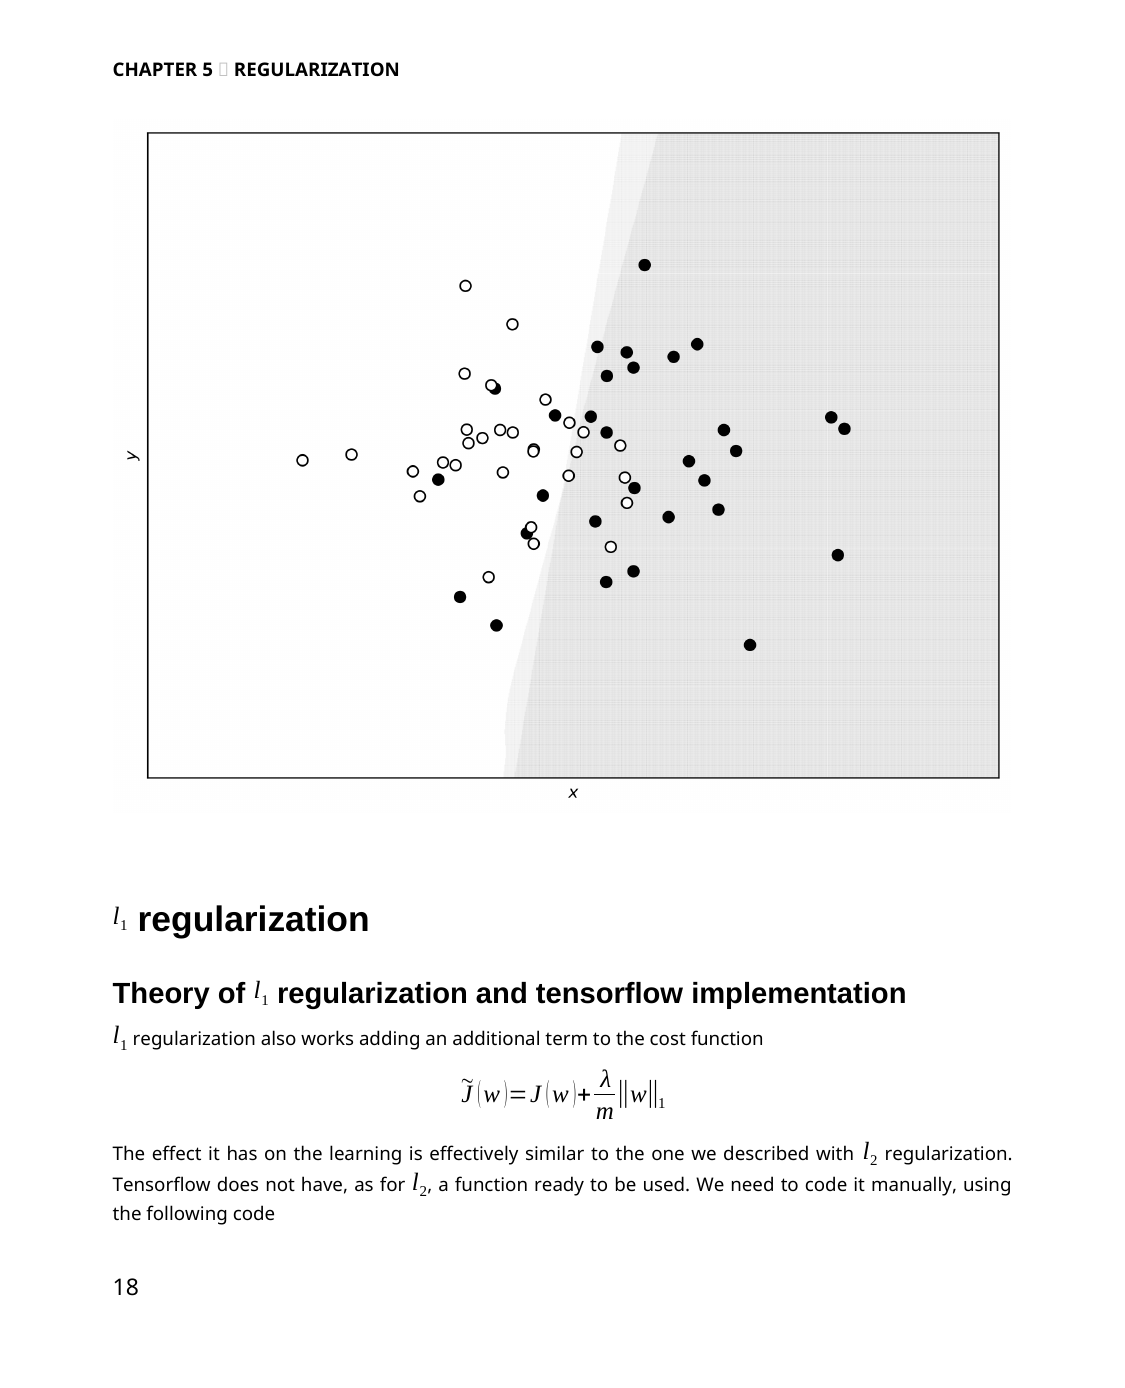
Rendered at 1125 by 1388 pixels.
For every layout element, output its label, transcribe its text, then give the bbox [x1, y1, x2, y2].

subtitle Theory of regularization and tensorflow implementation [112, 976, 1012, 1009]
subtitle regularization [112, 898, 1012, 938]
picture [112, 119, 1012, 813]
text The effect it has on the learning is effectively similar to the one we described with regularization. Tensorflow does not have, as for , a function ready to be used. We need to code it manually, using the following code [112, 1137, 1012, 1226]
text regularization also works adding an additional term to the cost function [112, 1022, 1012, 1053]
